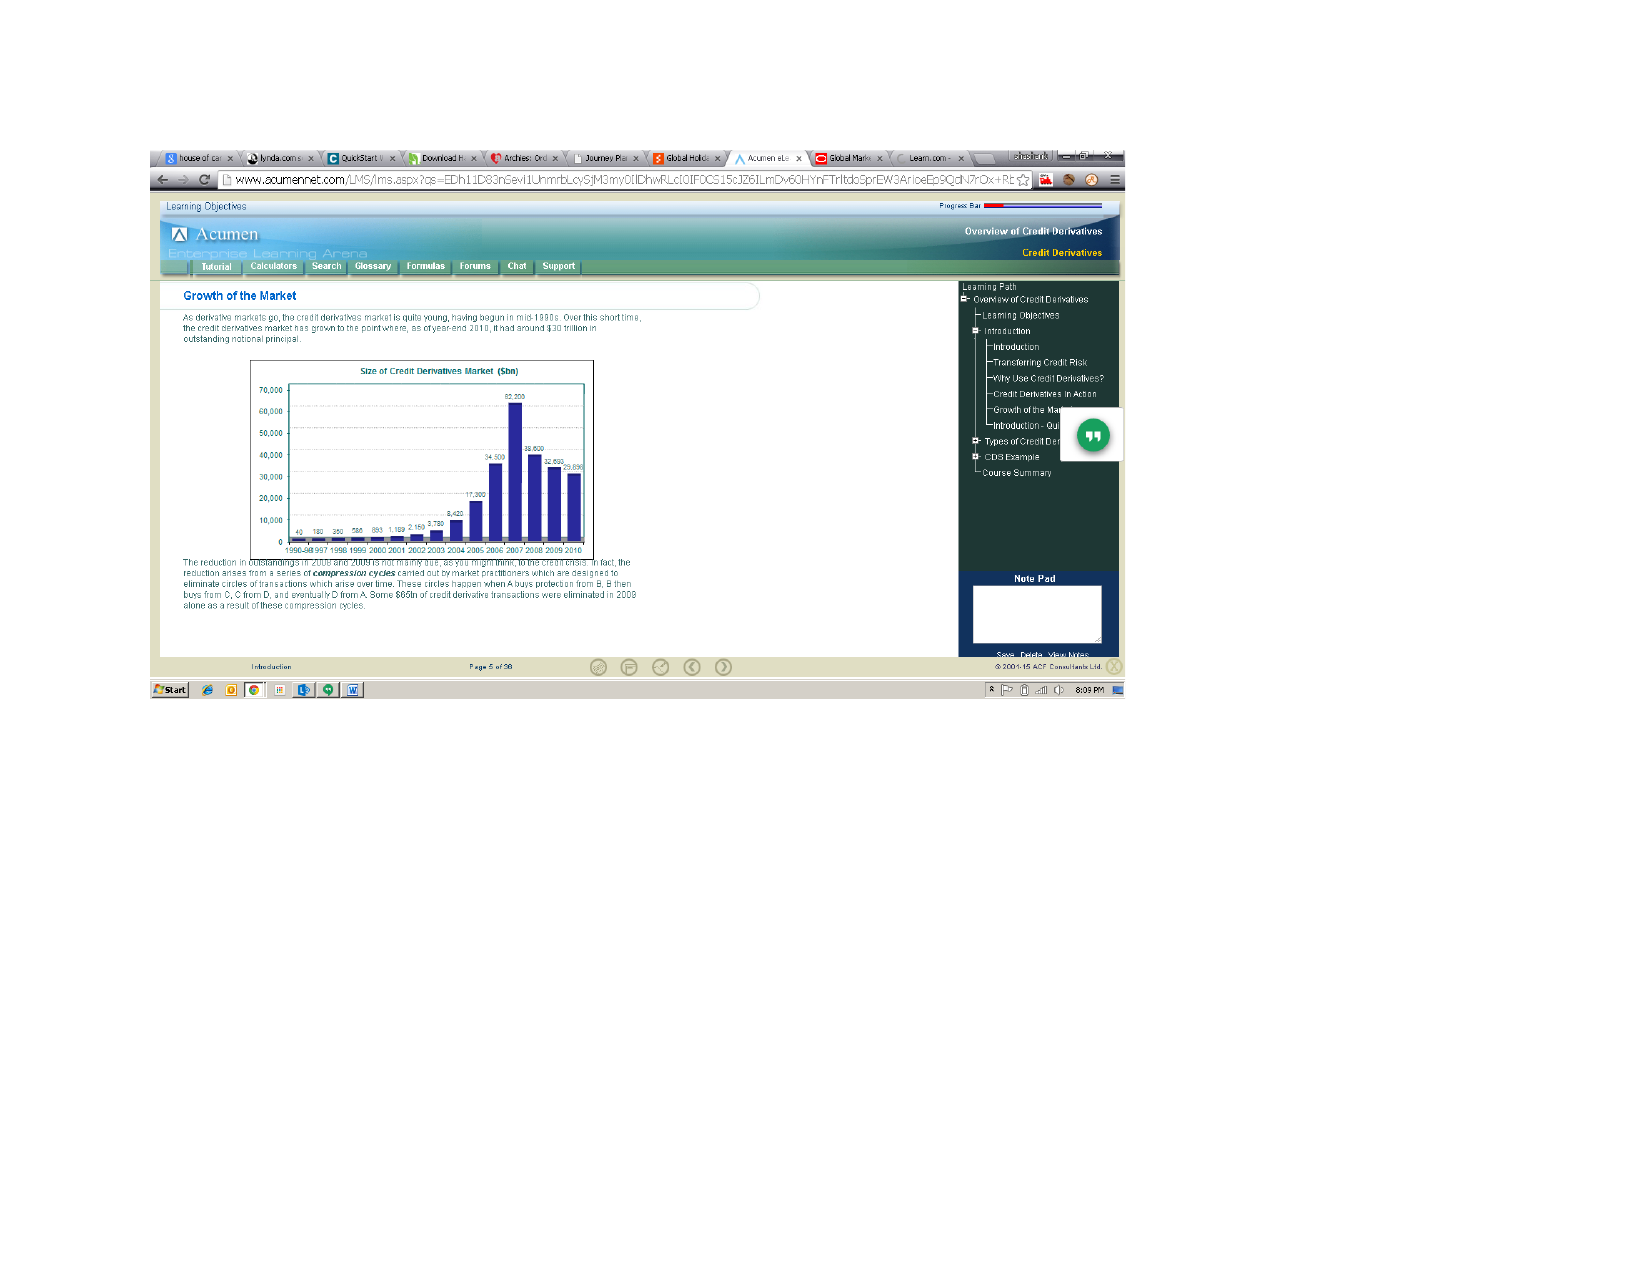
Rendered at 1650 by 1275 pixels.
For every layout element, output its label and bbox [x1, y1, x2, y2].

picture [150, 150, 1125, 699]
